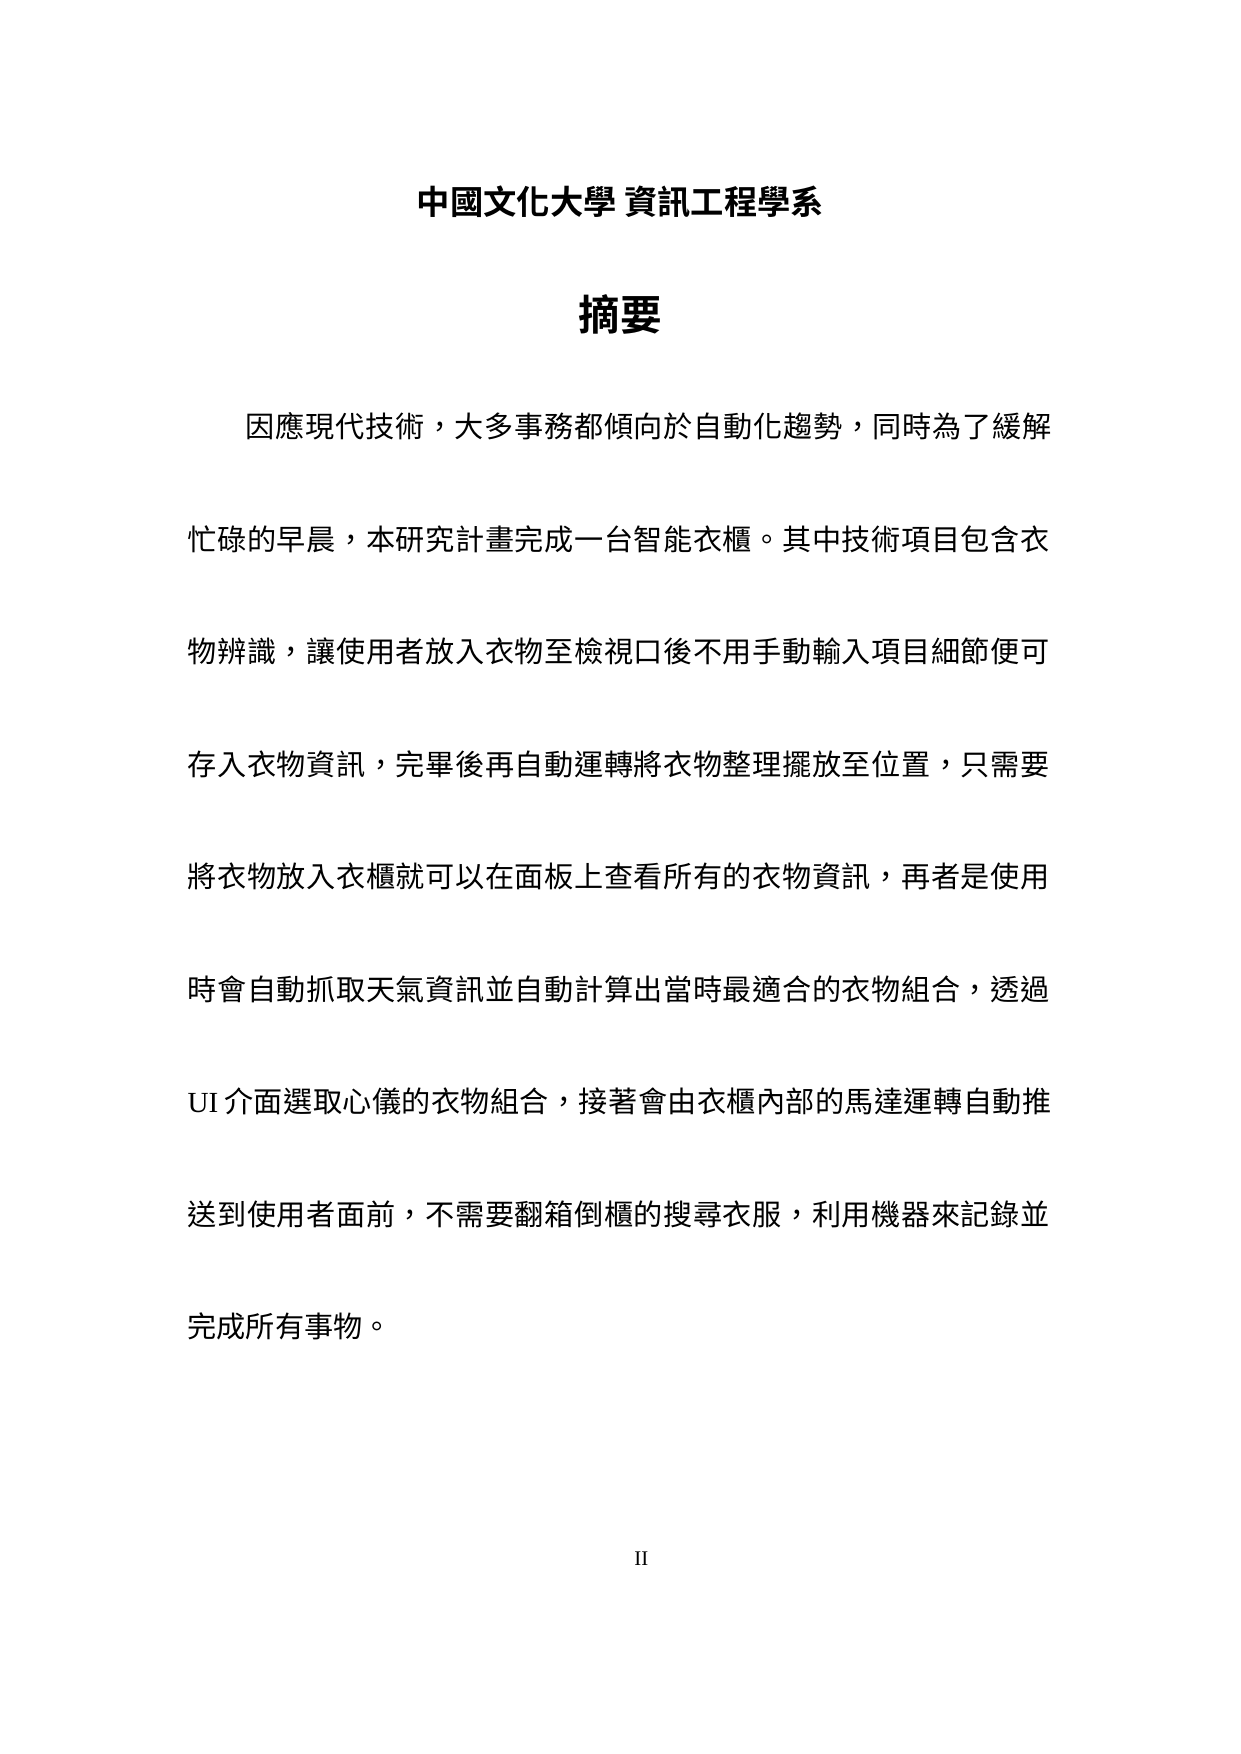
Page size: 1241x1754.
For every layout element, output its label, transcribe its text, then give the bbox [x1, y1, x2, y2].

text 摘要 [187, 275, 1053, 350]
text 因應現代技術，大多事務都傾向於自動化趨勢，同時為了緩解忙碌的早晨，本研究計畫完成一台智能衣櫃。其中技術項目包含衣物辨識，讓使用者放入衣物至檢視口後不用手動輸入項目細節便可存入衣物資訊，完畢後再自動運轉將衣物整理擺放至位置，只需要將衣物放入衣櫃就可以在面板上查看所有的衣物資訊，再者是使用時會自動抓取天氣資訊並自動計算出當時最適合的衣物組合，透過UI介面選取心儀的衣物組合，接著會由衣櫃內部的馬達運轉自動推送到使用者面前，不需要翻箱倒櫃的搜尋衣服，利用機器來記錄並完成所有事物。 [187, 388, 1053, 1363]
text 中國文化大學 資訊工程學系 [187, 163, 1053, 238]
